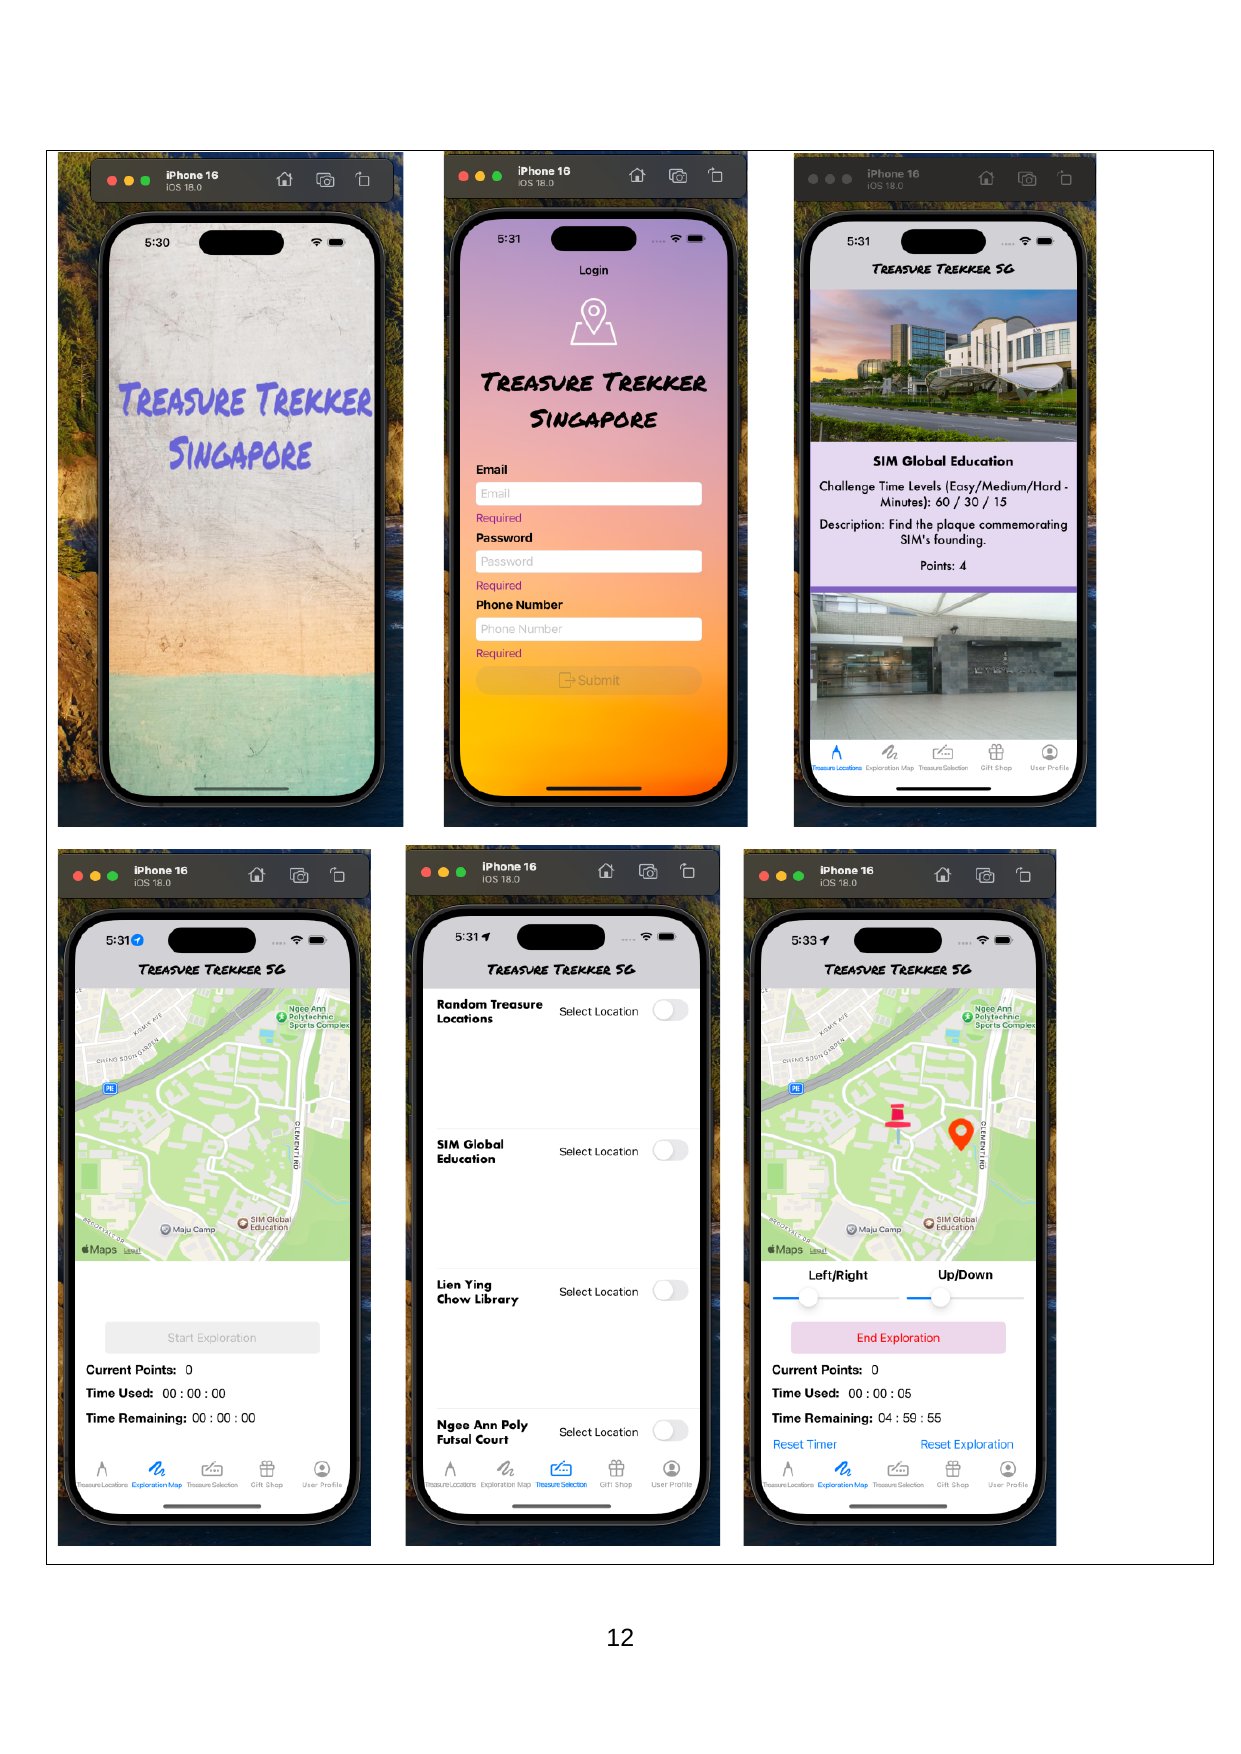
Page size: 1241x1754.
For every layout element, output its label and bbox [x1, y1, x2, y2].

picture [57, 849, 371, 1546]
table_header [47, 151, 1213, 1564]
picture [743, 849, 1057, 1546]
picture [57, 152, 404, 827]
picture [793, 153, 1097, 827]
picture [405, 845, 721, 1546]
picture [443, 151, 748, 827]
